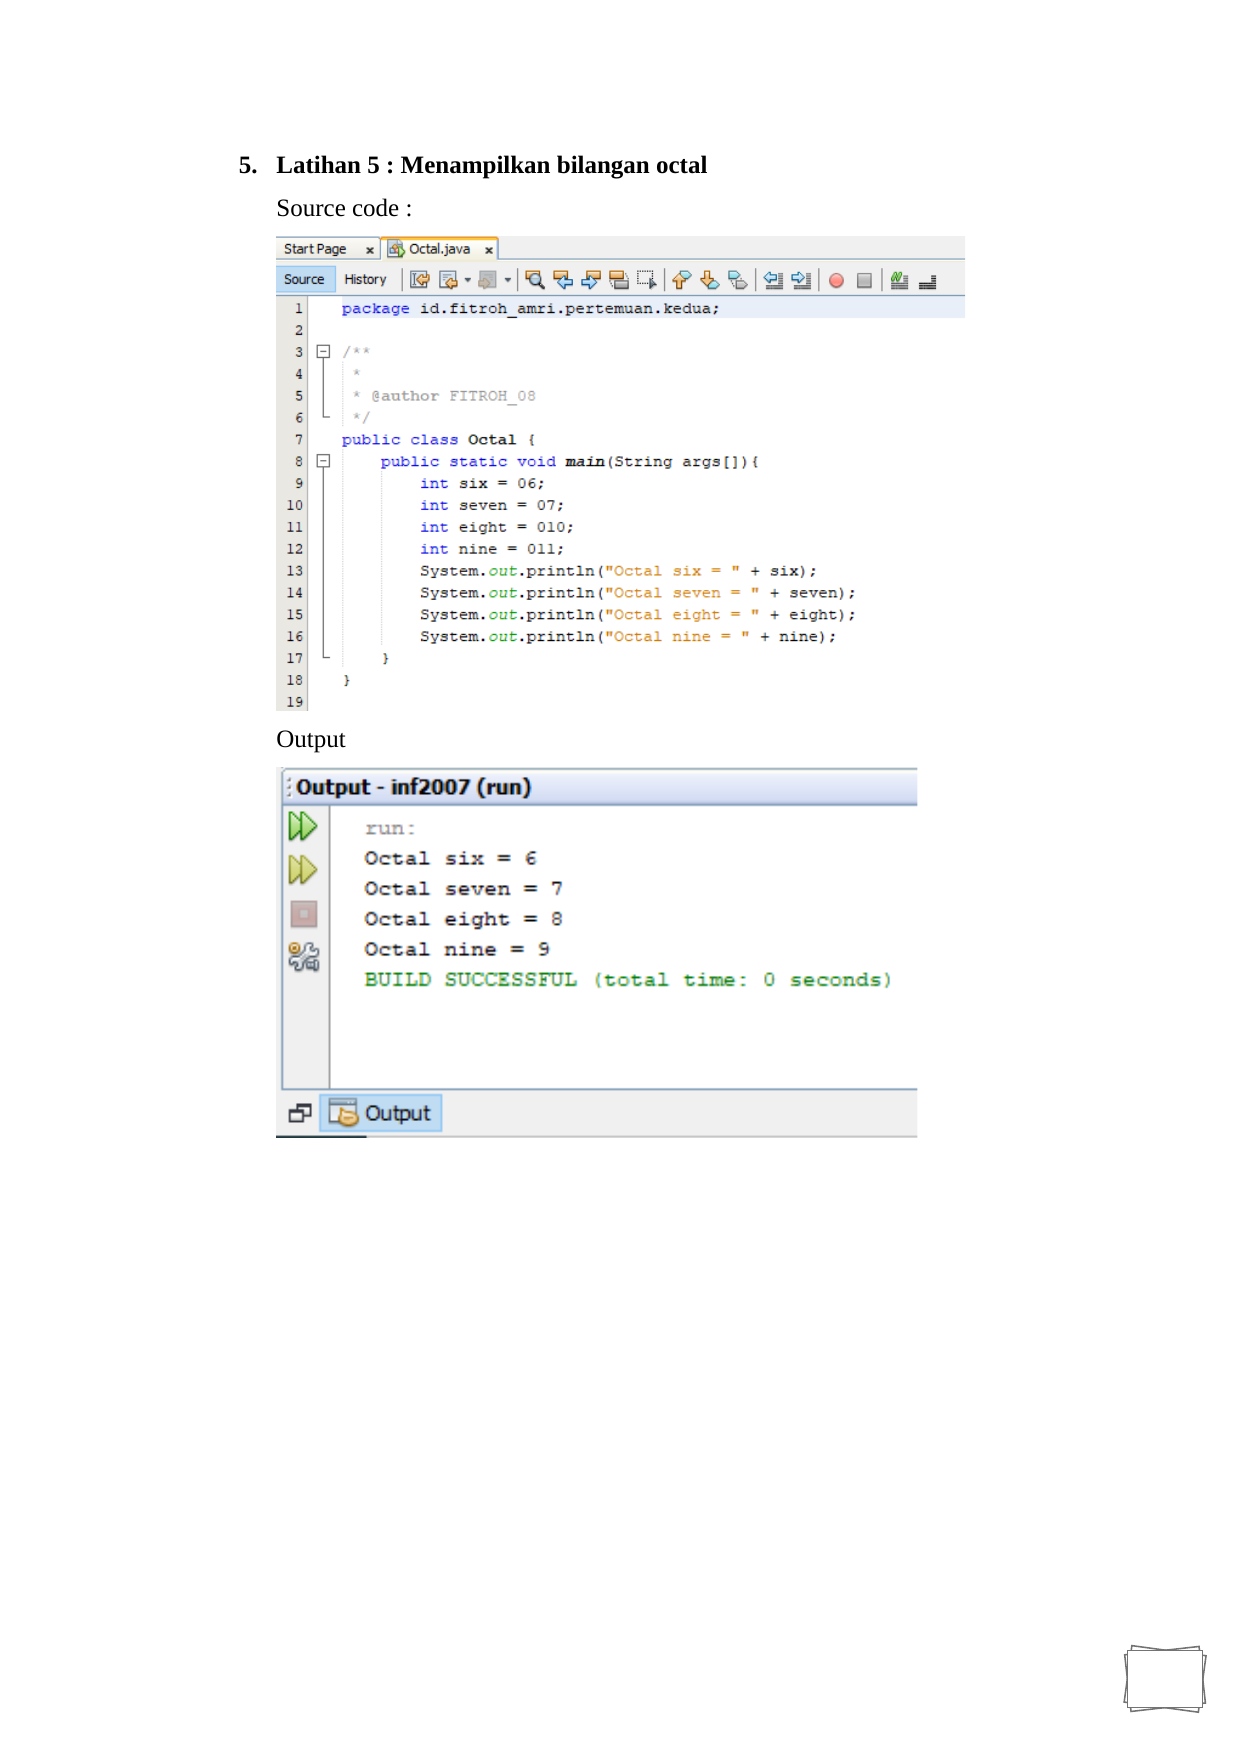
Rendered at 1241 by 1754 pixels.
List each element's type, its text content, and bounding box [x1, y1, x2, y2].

picture [276, 767, 918, 1138]
picture [276, 236, 966, 711]
list Source code : [276, 193, 1090, 222]
list Latihan 5 : Menampilkan bilangan octal [239, 150, 1090, 179]
list Output [276, 724, 1090, 753]
